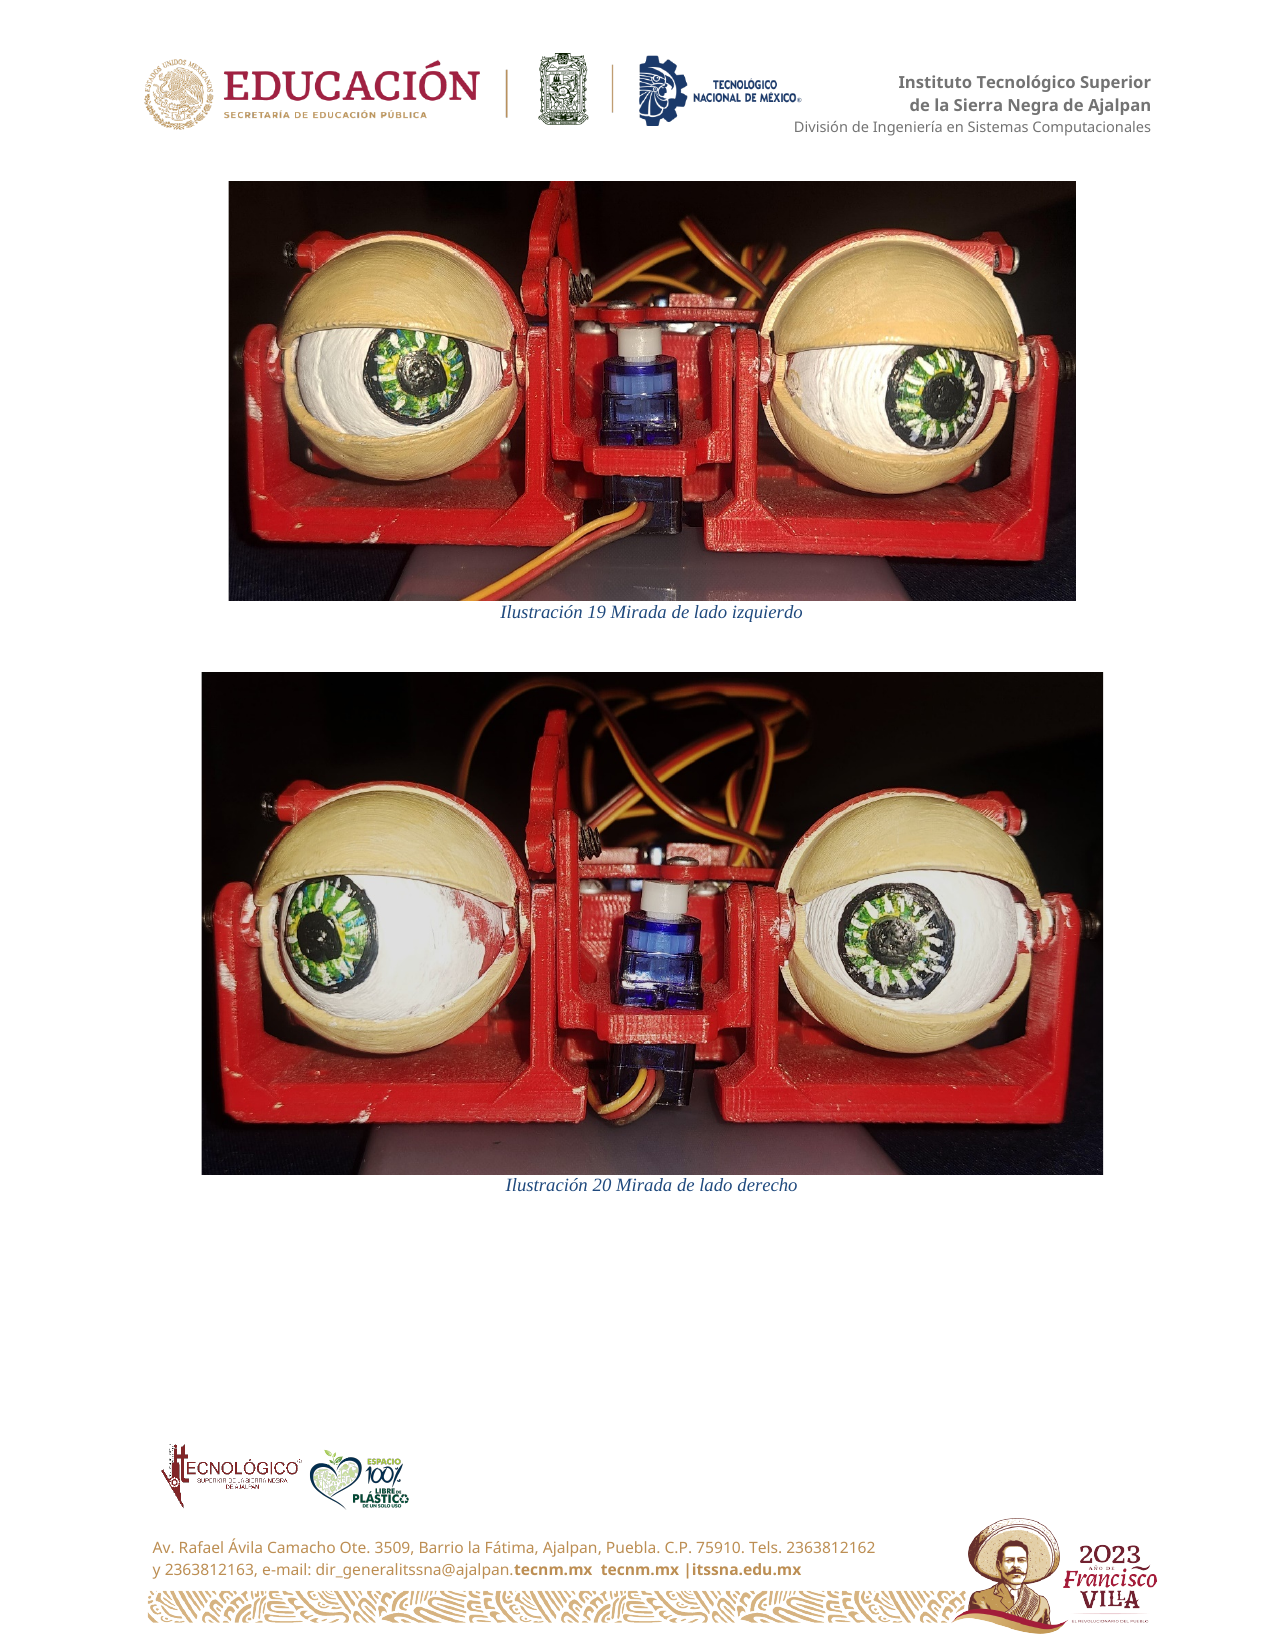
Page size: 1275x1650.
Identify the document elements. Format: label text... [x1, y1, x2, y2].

text Ilustración 20 Mirada de lado derecho [148, 1174, 1157, 1196]
picture [147, 1518, 1158, 1634]
picture [596, 54, 808, 126]
picture [137, 59, 531, 130]
picture [201, 672, 1104, 1175]
picture [538, 53, 589, 125]
picture [228, 181, 1076, 601]
picture [160, 1442, 414, 1513]
text Ilustración 19 Mirada de lado izquierdo [148, 601, 1157, 622]
